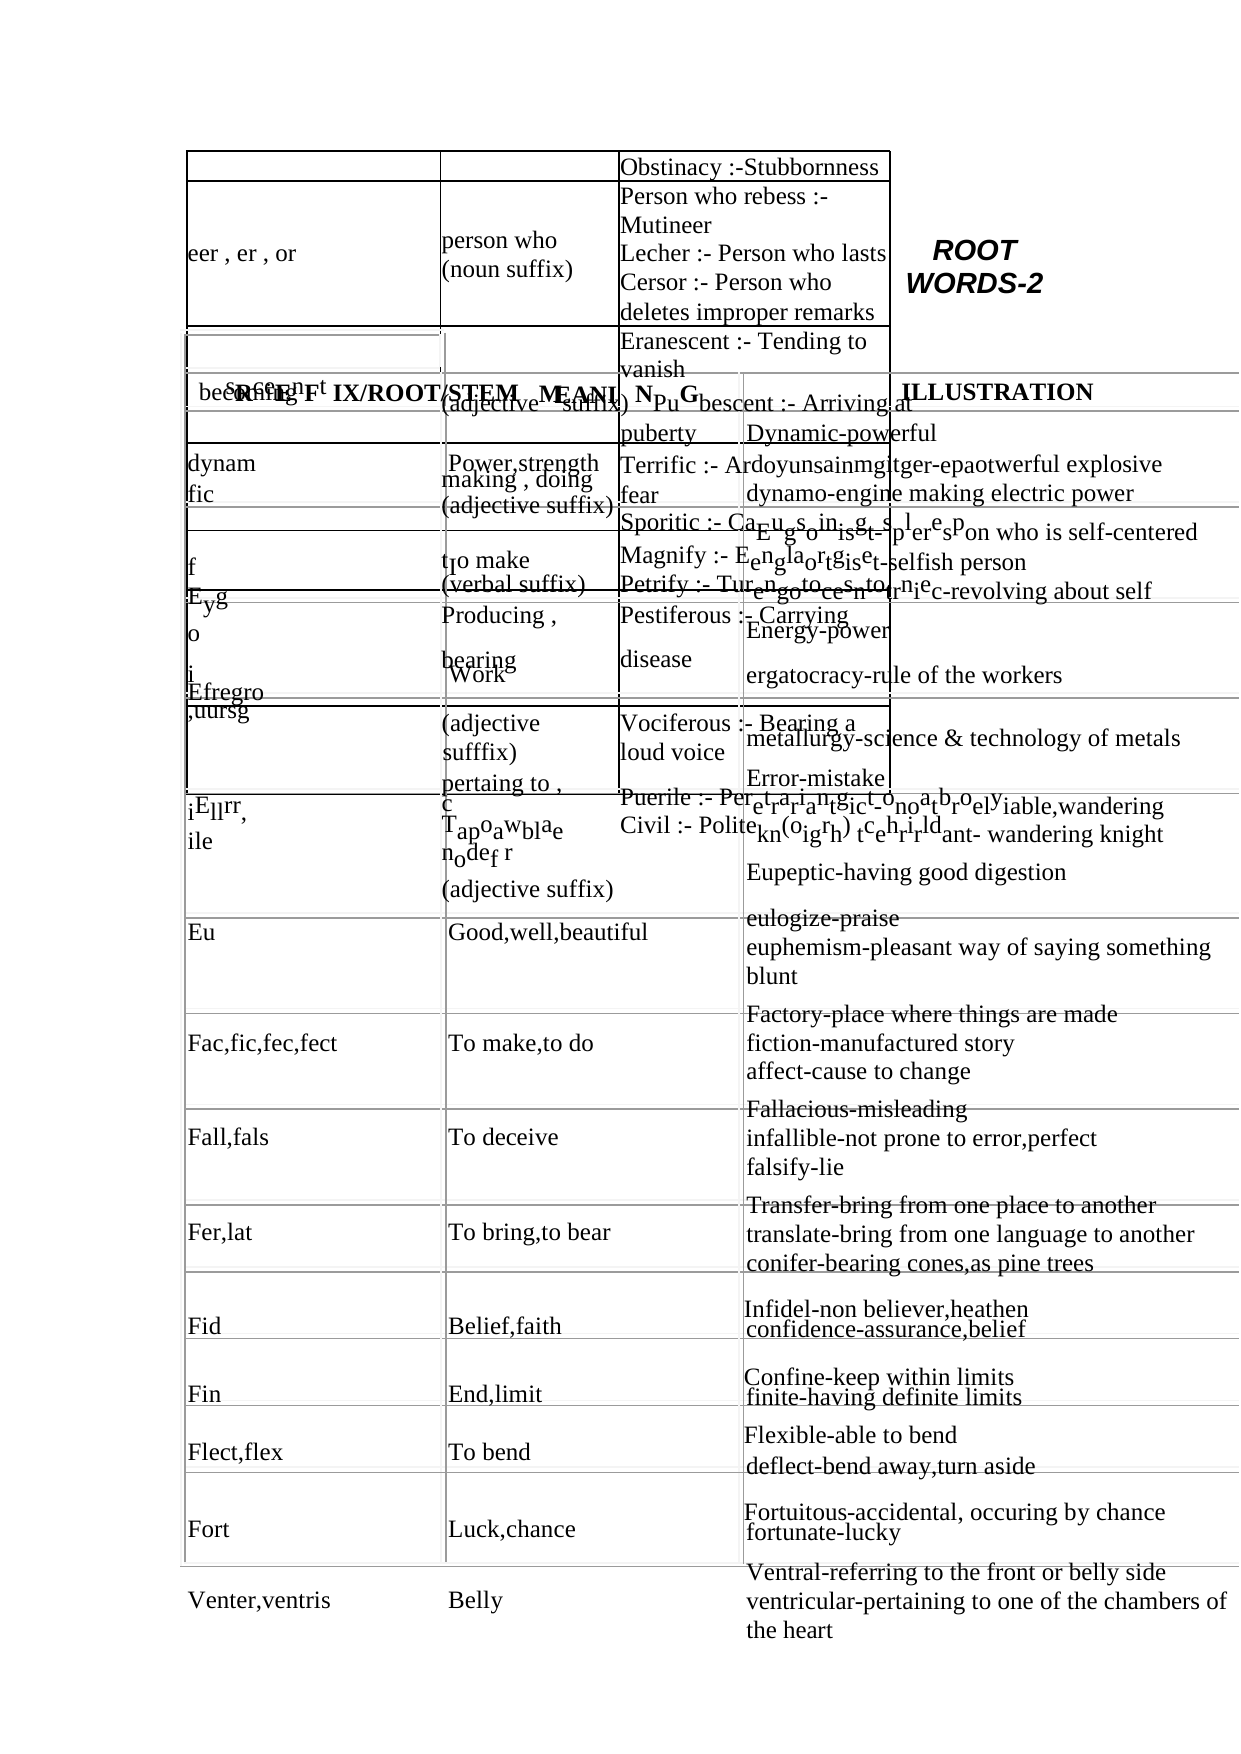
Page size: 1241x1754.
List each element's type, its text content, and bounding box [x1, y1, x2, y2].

text Fac,fic,fec,fect To make,to do Fall,fals To deceive Fer,lat To bring,to bear [187, 962, 614, 1246]
text sufffix) [175, 737, 517, 765]
text Ventral-referring to the front or belly side [746, 1557, 1236, 1585]
text puberty [175, 417, 696, 446]
text infallible-not prone to error,perfect falsify-lie [746, 1123, 1100, 1181]
text ventricular-pertaining to one of the chambers of the heart [746, 1586, 1229, 1644]
text Factory-place where things are made fiction-manufactured story [746, 999, 1120, 1057]
text fEygo [187, 544, 234, 647]
text Pestiferous :- Carrying [620, 604, 1236, 623]
text (adjective suffix) [441, 874, 616, 903]
text Eu Good,well,beautiful [187, 917, 654, 946]
text vanish [620, 355, 691, 380]
text Fid Belief,faith Infidel-non believer,heathen confidence-assurance,belief [187, 1294, 1036, 1343]
text affect-cause to change [746, 1057, 1236, 1085]
text Obstinacy :-Stubbornness Person who rebess :- Mutineer [620, 152, 882, 239]
text EANI [554, 380, 685, 409]
text deflect-bend away,turn aside [746, 1459, 1236, 1479]
text dynamo-engine making electric power [746, 477, 1236, 496]
text tIo make (verbal suffix) [441, 545, 603, 598]
text ROOT WORDS-2 [905, 234, 1049, 301]
text eer , er , or [187, 238, 302, 267]
text Eupeptic-having good digestion [746, 857, 1236, 885]
text bearing [441, 647, 523, 667]
text (adjective [175, 711, 540, 725]
text disease [620, 647, 698, 673]
text Flect,flex To bend Flexible-able to bend [187, 1422, 1236, 1459]
text Cersor :- Person who deletes improper remarks Eranescent :- Tending to [620, 267, 878, 355]
text Producing , [441, 600, 598, 629]
text pertaing to , cTapoawblaenodef r [441, 773, 567, 873]
text euphemism-pleasant way of saying something blunt [746, 932, 1213, 989]
text Dynamic-powerful [746, 418, 1236, 446]
text sRceEnFt IX/ROOT/STEM becoming [198, 355, 547, 400]
text Puerile :- Peretrariantgict-onoatbroelyiable,wandering [620, 782, 1236, 817]
text loud voice [620, 737, 731, 766]
text metallurgy-science & technology of metals [746, 726, 1236, 752]
text dynam Power,strength [187, 447, 605, 466]
text Transfer-bring from one place to another translate-bring from one language to another conifer-bearing cones,as pine trees [746, 1190, 1197, 1276]
text Terrific :- Ardoyunsainmgitger-epaotwerful explosive [620, 448, 1236, 466]
text ergatocracy-rule of the workers [746, 658, 1236, 676]
text fear [620, 478, 664, 496]
text fic [187, 478, 220, 495]
text Fort Luck,chance Fortuitous-accidental, occuring by chance fortunate-lucky [187, 1497, 1171, 1546]
text Petrify :- Turengotocesntotrniec-revolving about self [620, 574, 1236, 604]
text iEllrr, ile [187, 790, 259, 855]
text iEfregro,uursg [187, 658, 269, 711]
text Civil :- Politekn(oigrh) tcehrirldant- wandering knight [620, 817, 1236, 848]
text Vociferous :- Bearing a [620, 711, 1236, 725]
text Lecher :- Person who lasts [620, 239, 891, 267]
text person who [441, 225, 573, 254]
text Fallacious-misleading [746, 1094, 1236, 1123]
text (adjective suffix) Sporitic :- CaEugsoinisgt-splerespon who is self-centered [441, 496, 1236, 541]
text making , doing [441, 467, 598, 493]
text Venter,ventris Belly [187, 1586, 509, 1614]
text eulogize-praise [746, 903, 1236, 932]
text Fin End,limit Confine-keep within limits finite-having definite limits [187, 1362, 1027, 1411]
text Magnify :- Eenglaortgiset-selfish person [620, 544, 1236, 574]
text (noun suffix) [441, 254, 578, 282]
